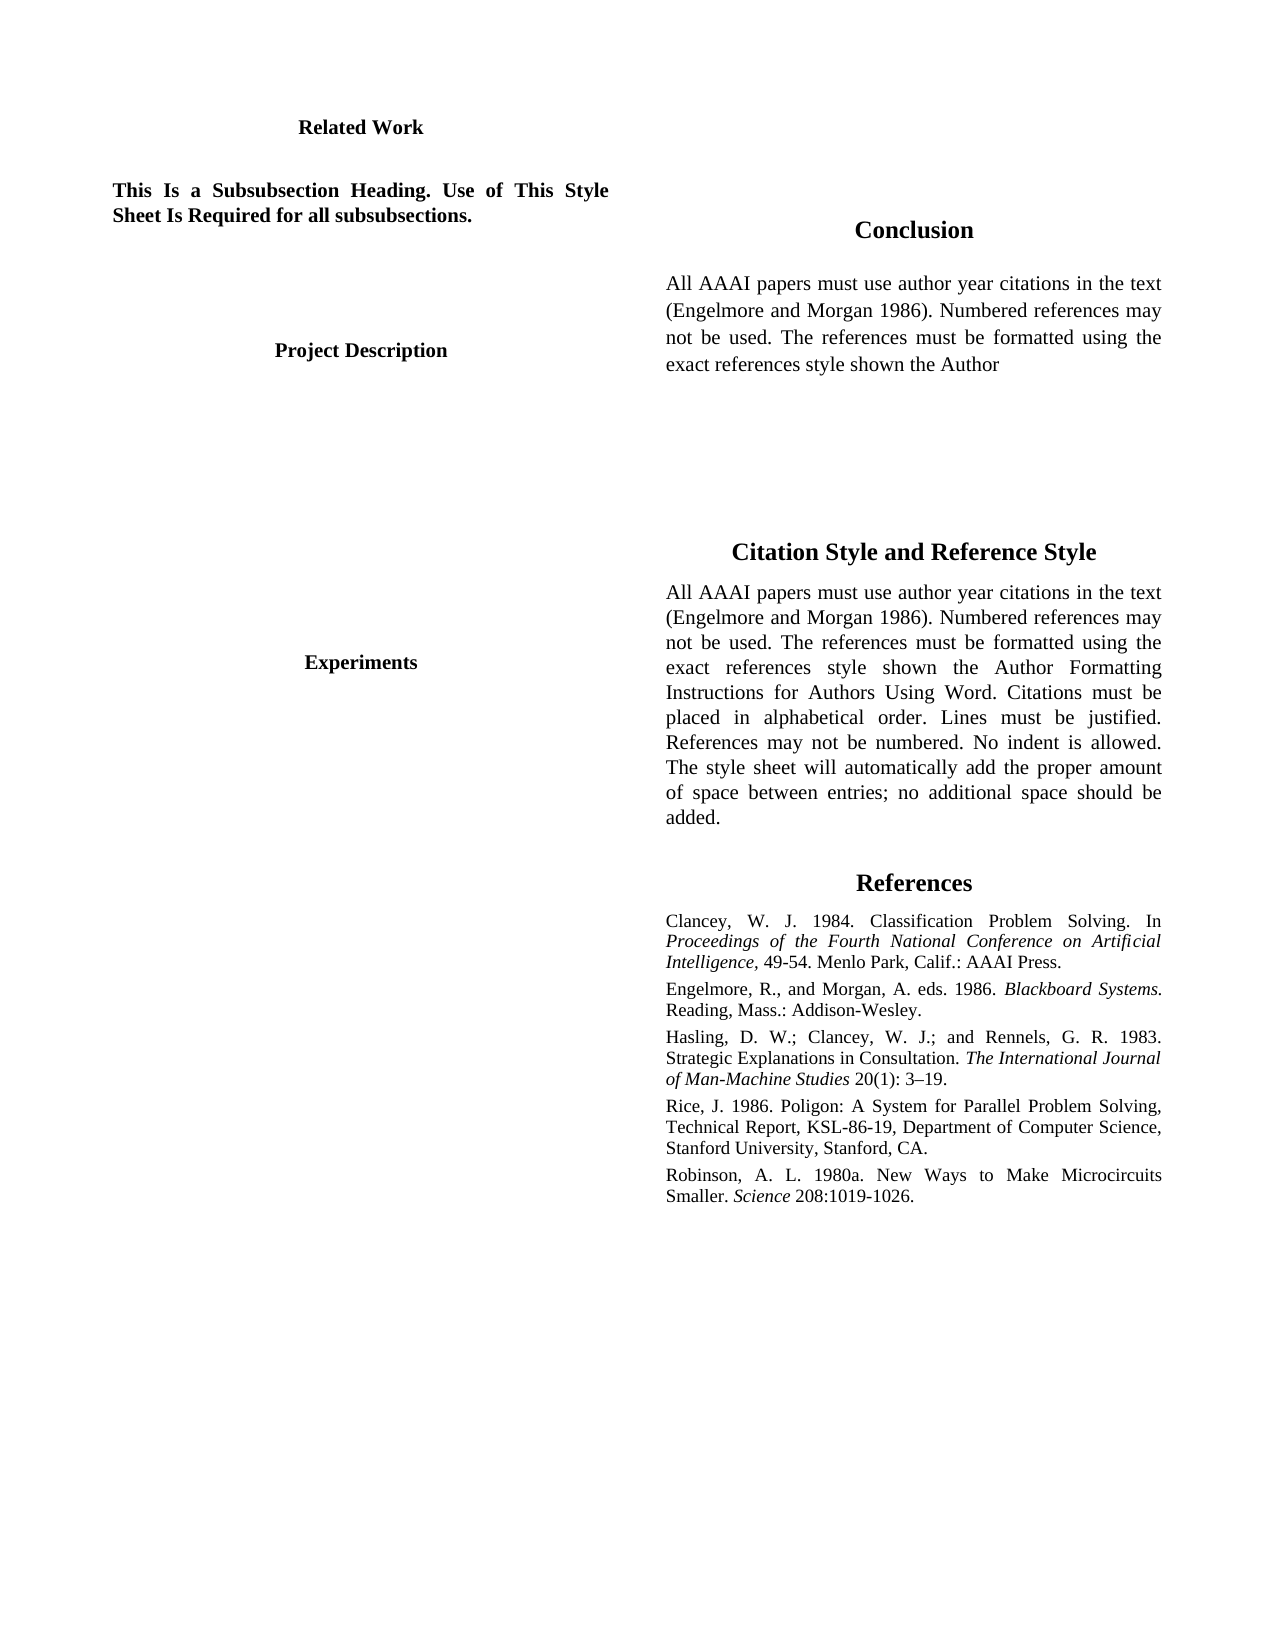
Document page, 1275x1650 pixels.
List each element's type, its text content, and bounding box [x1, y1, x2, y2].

text Robinson, A. L. 1980a. New Ways to Make Microcircuits Smaller. Science 208:1019-1026. [666, 1164, 1162, 1206]
subtitle Experiments [112, 648, 609, 675]
subtitle Related Work [112, 112, 609, 139]
subtitle All AAAI papers must use author year citations in the text (Engelmore and Morgan 1986). Numbered references may not be used. The references must be formatted using the exact references style shown the Author [666, 269, 1162, 377]
text All AAAI papers must use author year citations in the text (Engelmore and Morgan 1986). Numbered references may not be used. The references must be formatted using the exact references style shown the Author Formatting Instructions for Authors Using Word. Citations must be placed in alphabetical order. Lines must be justified. References may not be numbered. No indent is allowed. The style sheet will automatically add the proper amount of space between entries; no additional space should be added. [666, 579, 1162, 829]
text Hasling, D. W.; Clancey, W. J.; and Rennels, G. R. 1983. Strategic Explanations in Consultation. The International Journal of Man-Machine Studies 20(1): 3–19. [666, 1027, 1162, 1089]
text Engelmore, R., and Morgan, A. eds. 1986. Blackboard Systems. Reading, Mass.: Addison-Wesley. [666, 979, 1162, 1021]
subtitle Citation Style and Reference Style [666, 535, 1162, 567]
text Rice, J. 1986. Poligon: A System for Parallel Problem Solving, Technical Report, KSL-86-19, Department of Computer Science, Stanford University, Stanford, CA. [666, 1096, 1162, 1158]
subtitle References [666, 867, 1162, 898]
text Clancey, W. J. 1984. Classification Problem Solving. In Proceedings of the Fourth National Conference on Artificial Intelligence, 49-54. Menlo Park, Calif.: AAAI Press. [666, 910, 1162, 973]
subtitle Conclusion [666, 217, 1162, 244]
subtitle Project Description [112, 335, 609, 362]
subtitle This Is a Subsubsection Heading. Use of This Style Sheet Is Required for all subsubsections. [112, 177, 609, 227]
